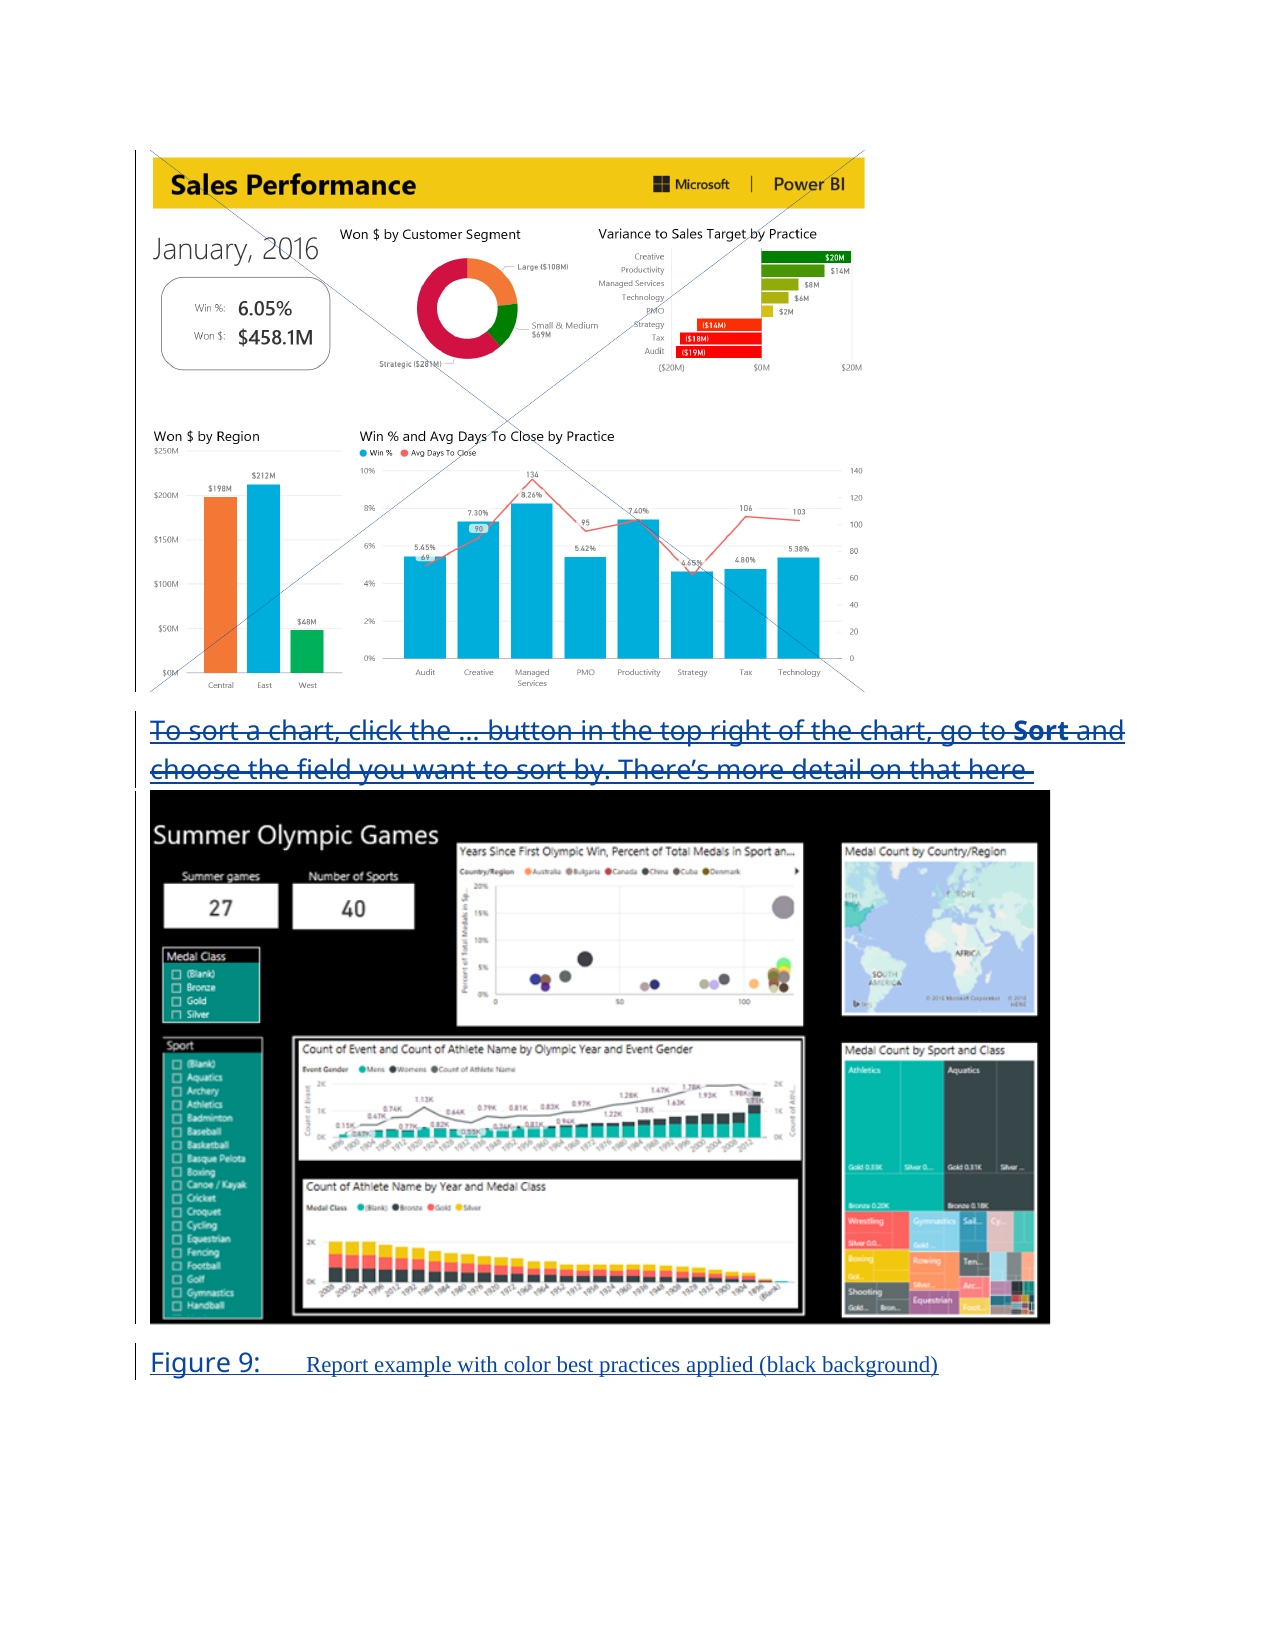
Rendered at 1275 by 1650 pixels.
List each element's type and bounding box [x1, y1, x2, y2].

picture [151, 422, 864, 693]
picture [509, 151, 865, 691]
picture [150, 151, 505, 691]
picture [152, 150, 863, 420]
picture [150, 790, 1050, 1325]
